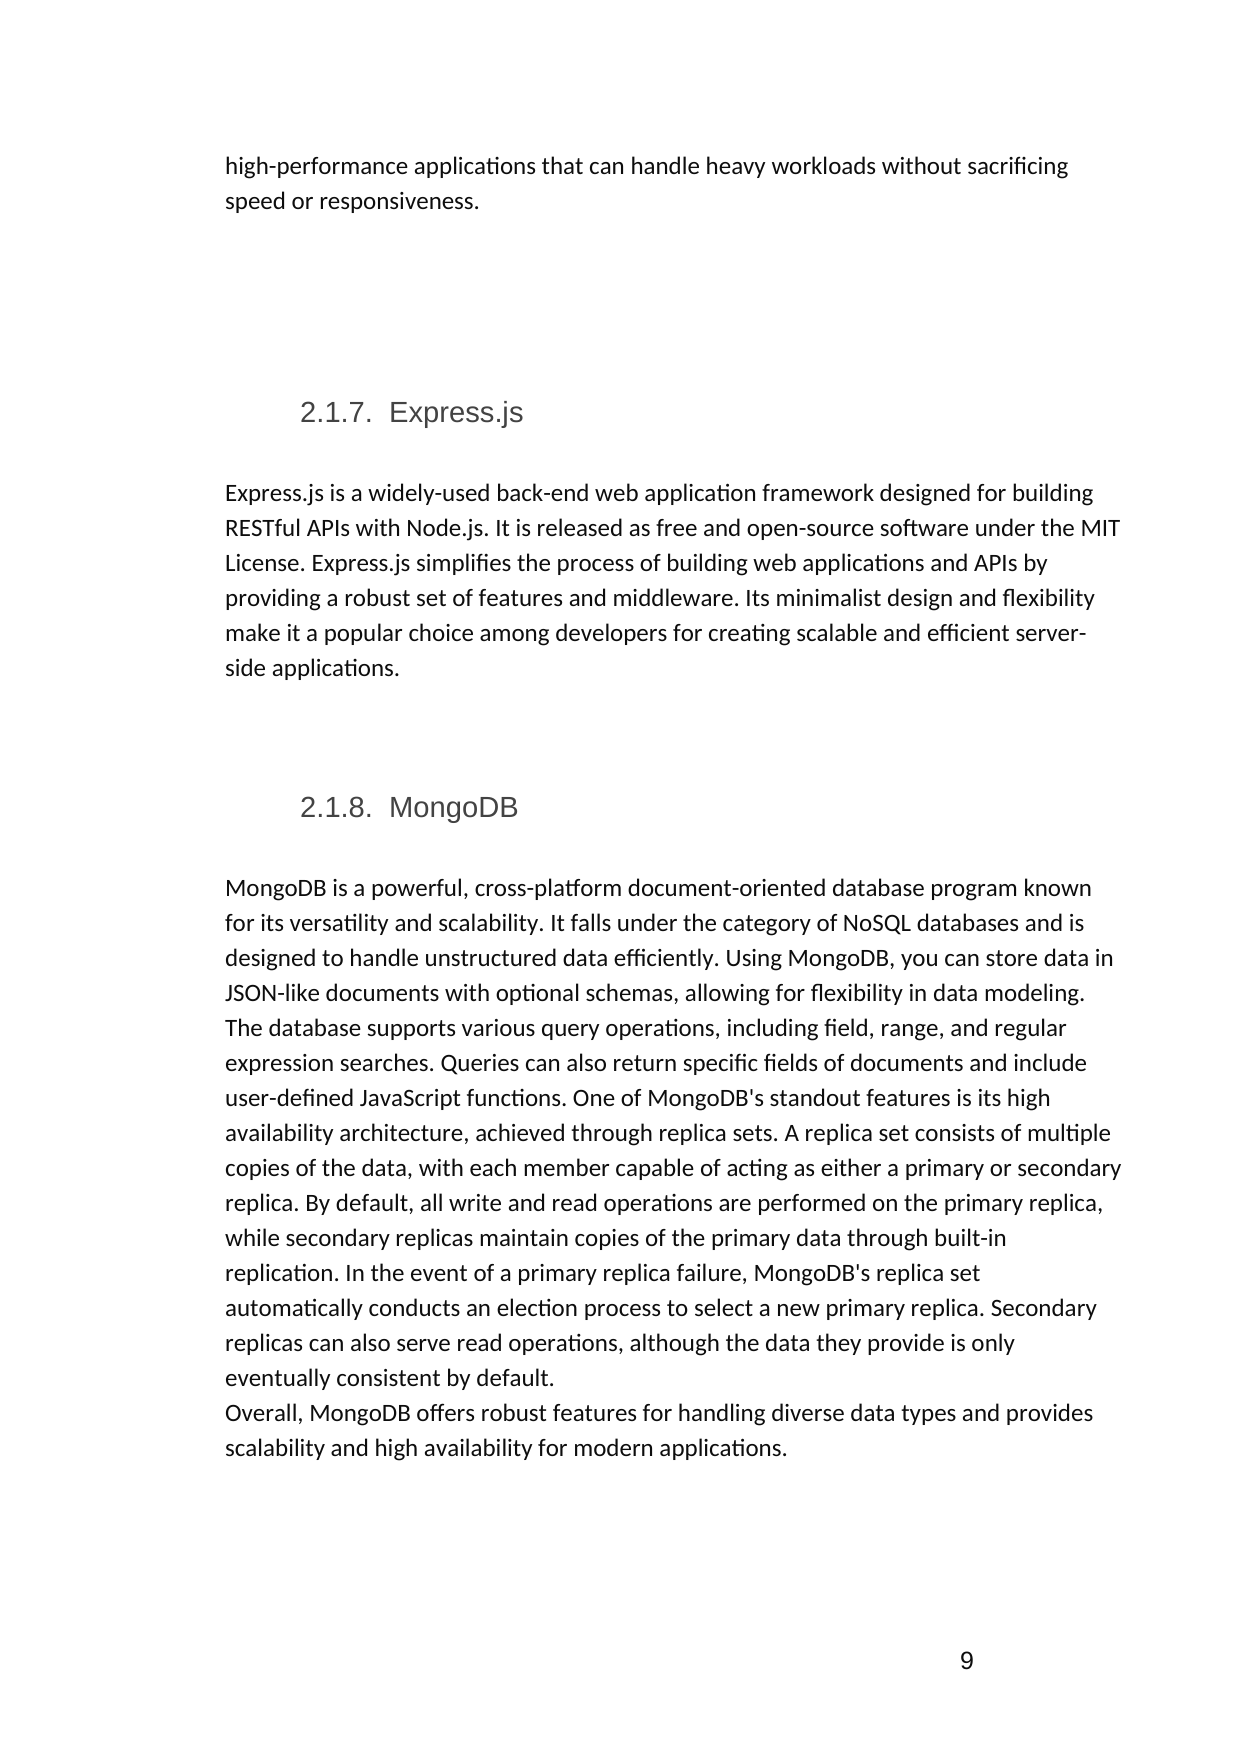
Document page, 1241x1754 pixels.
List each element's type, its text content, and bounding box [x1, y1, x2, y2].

subtitle 2.1.7. Express.js [225, 395, 1124, 429]
text Express.js is a widely-used back-end web application framework designed for building RESTful APIs with Node.js. It is released as free and open-source software under the MIT License. Express.js simplifies the process of building web applications and APIs by providing a robust set of features and middleware. Its minimalist design and flexibility make it a popular choice among developers for creating scalable and efficient server-side applications. [225, 477, 1124, 683]
subtitle 2.1.8. MongoDB [225, 790, 1124, 824]
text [225, 150, 1124, 216]
text Overall, MongoDB offers robust features for handling diverse data types and provides scalability and high availability for modern applications. [225, 1397, 1124, 1463]
text MongoDB is a powerful, cross-platform document-oriented database program known for its versatility and scalability. It falls under the category of NoSQL databases and is designed to handle unstructured data efficiently. Using MongoDB, you can store data in JSON-like documents with optional schemas, allowing for flexibility in data modeling. The database supports various query operations, including field, range, and regular expression searches. Queries can also return specific fields of documents and include user-defined JavaScript functions. One of MongoDB's standout features is its high availability architecture, achieved through replica sets. A replica set consists of multiple copies of the data, with each member capable of acting as either a primary or secondary replica. By default, all write and read operations are performed on the primary replica, while secondary replicas maintain copies of the primary data through built-in replication. In the event of a primary replica failure, MongoDB's replica set automatically conducts an election process to select a new primary replica. Secondary replicas can also serve read operations, although the data they provide is only eventually consistent by default. [225, 872, 1124, 1393]
